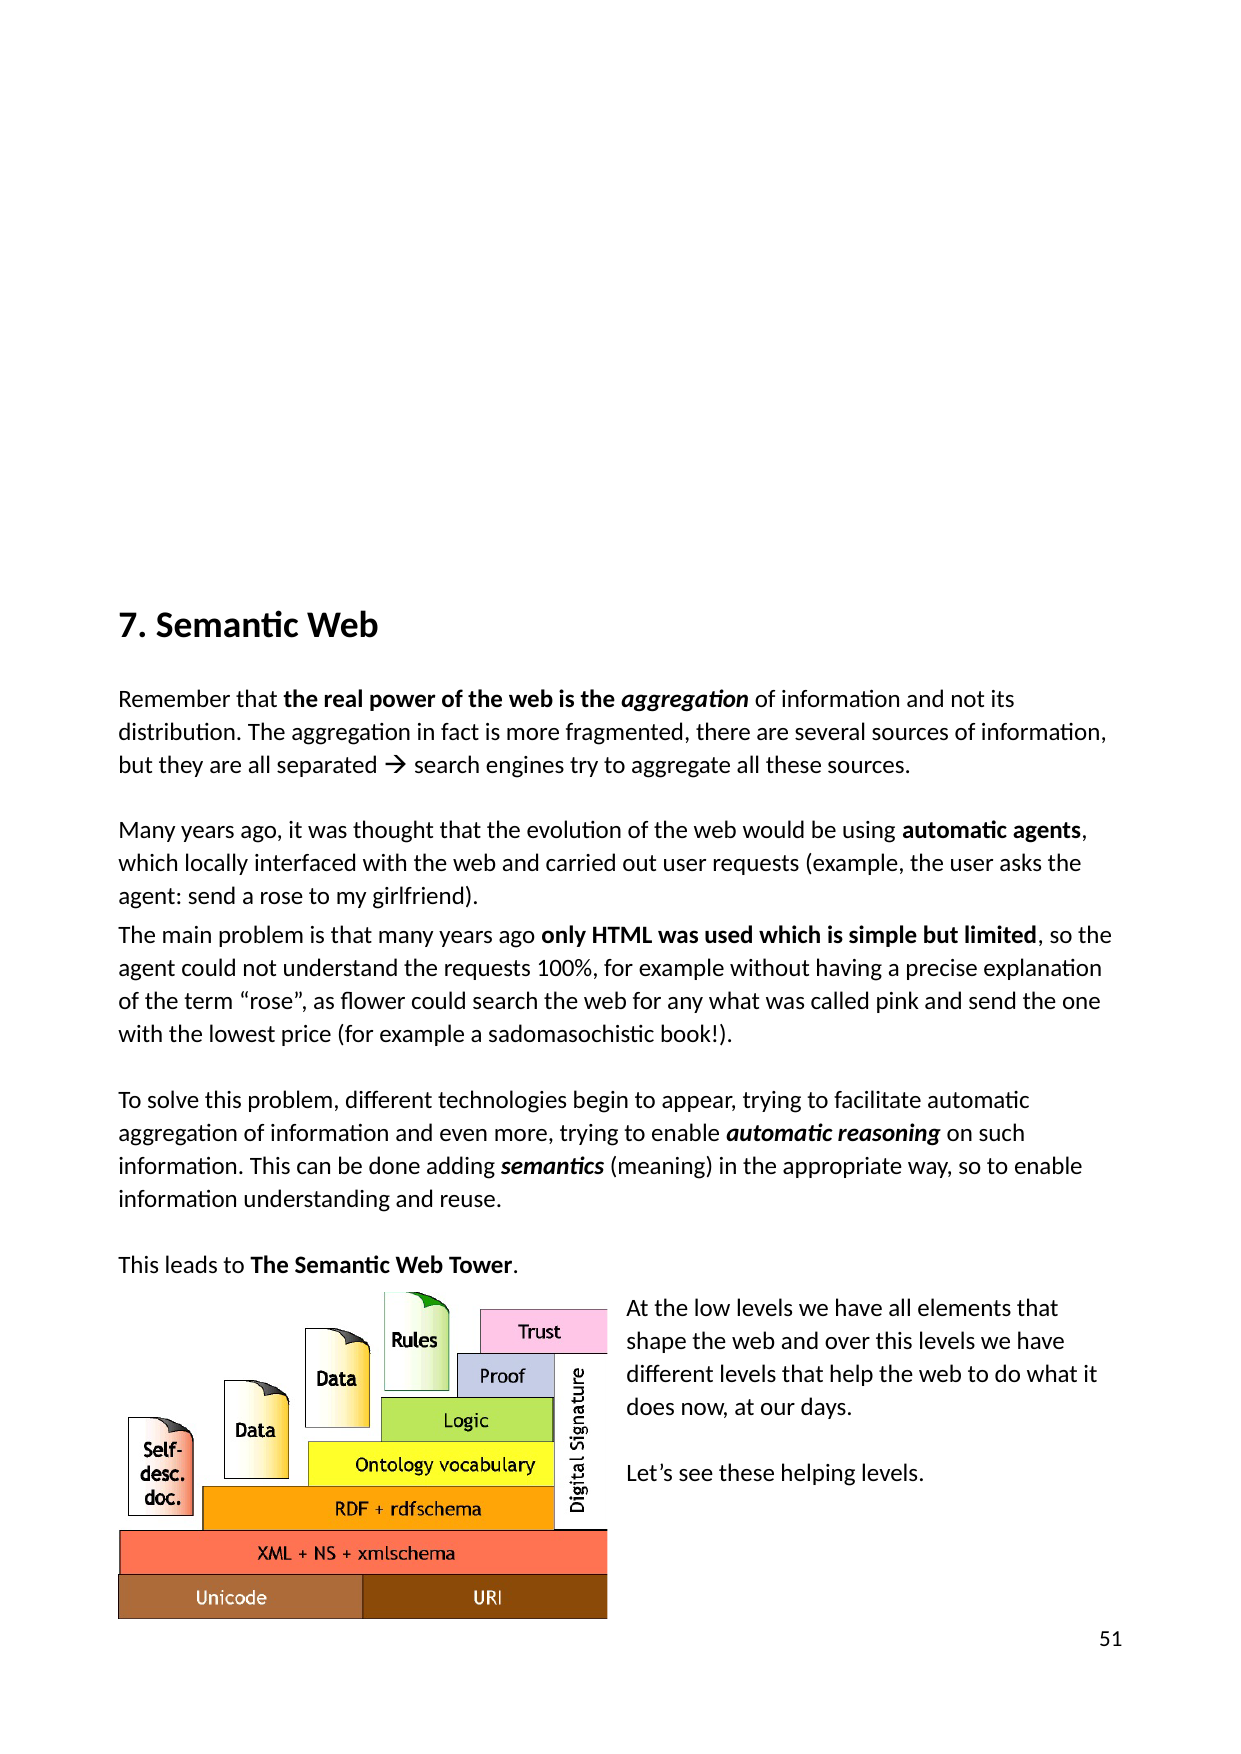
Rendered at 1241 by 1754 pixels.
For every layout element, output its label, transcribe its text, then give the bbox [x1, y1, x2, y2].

text The main problem is that many years ago only HTML was used which is simple but limited, so the agent could not understand the requests 100%, for example without having a precise explanation of the term “rose”, as flower could search the web for any what was called pink and send the one with the lowest price (for example a sadomasochistic book!). [118, 919, 1122, 1049]
text Many years ago, it was thought that the evolution of the web would be using automatic agents, which locally interfaced with the web and carried out user requests (example, the user asks the agent: send a rose to my girlfriend). [118, 814, 1122, 911]
text To solve this problem, different technologies begin to appear, trying to facilitate automatic aggregation of information and even more, trying to enable automatic reasoning on such information. This can be done adding semantics (meaning) in the appropriate way, so to enable information understanding and reuse. [118, 1084, 1122, 1213]
text Let’s see these helping levels. [608, 1457, 1122, 1487]
subtitle 7. Semantic Web [118, 601, 1122, 646]
text This leads to The Semantic Web Tower. [118, 1249, 1122, 1279]
text At the low levels we have all elements that shape the web and over this levels we have different levels that help the web to do what it does now, at our days. [608, 1292, 1122, 1421]
text Remember that the real power of the web is the aggregation of information and not its distribution. The aggregation in fact is more fragmented, there are several sources of information, but they are all separated search engines try to aggregate all these sources. [118, 683, 1122, 779]
